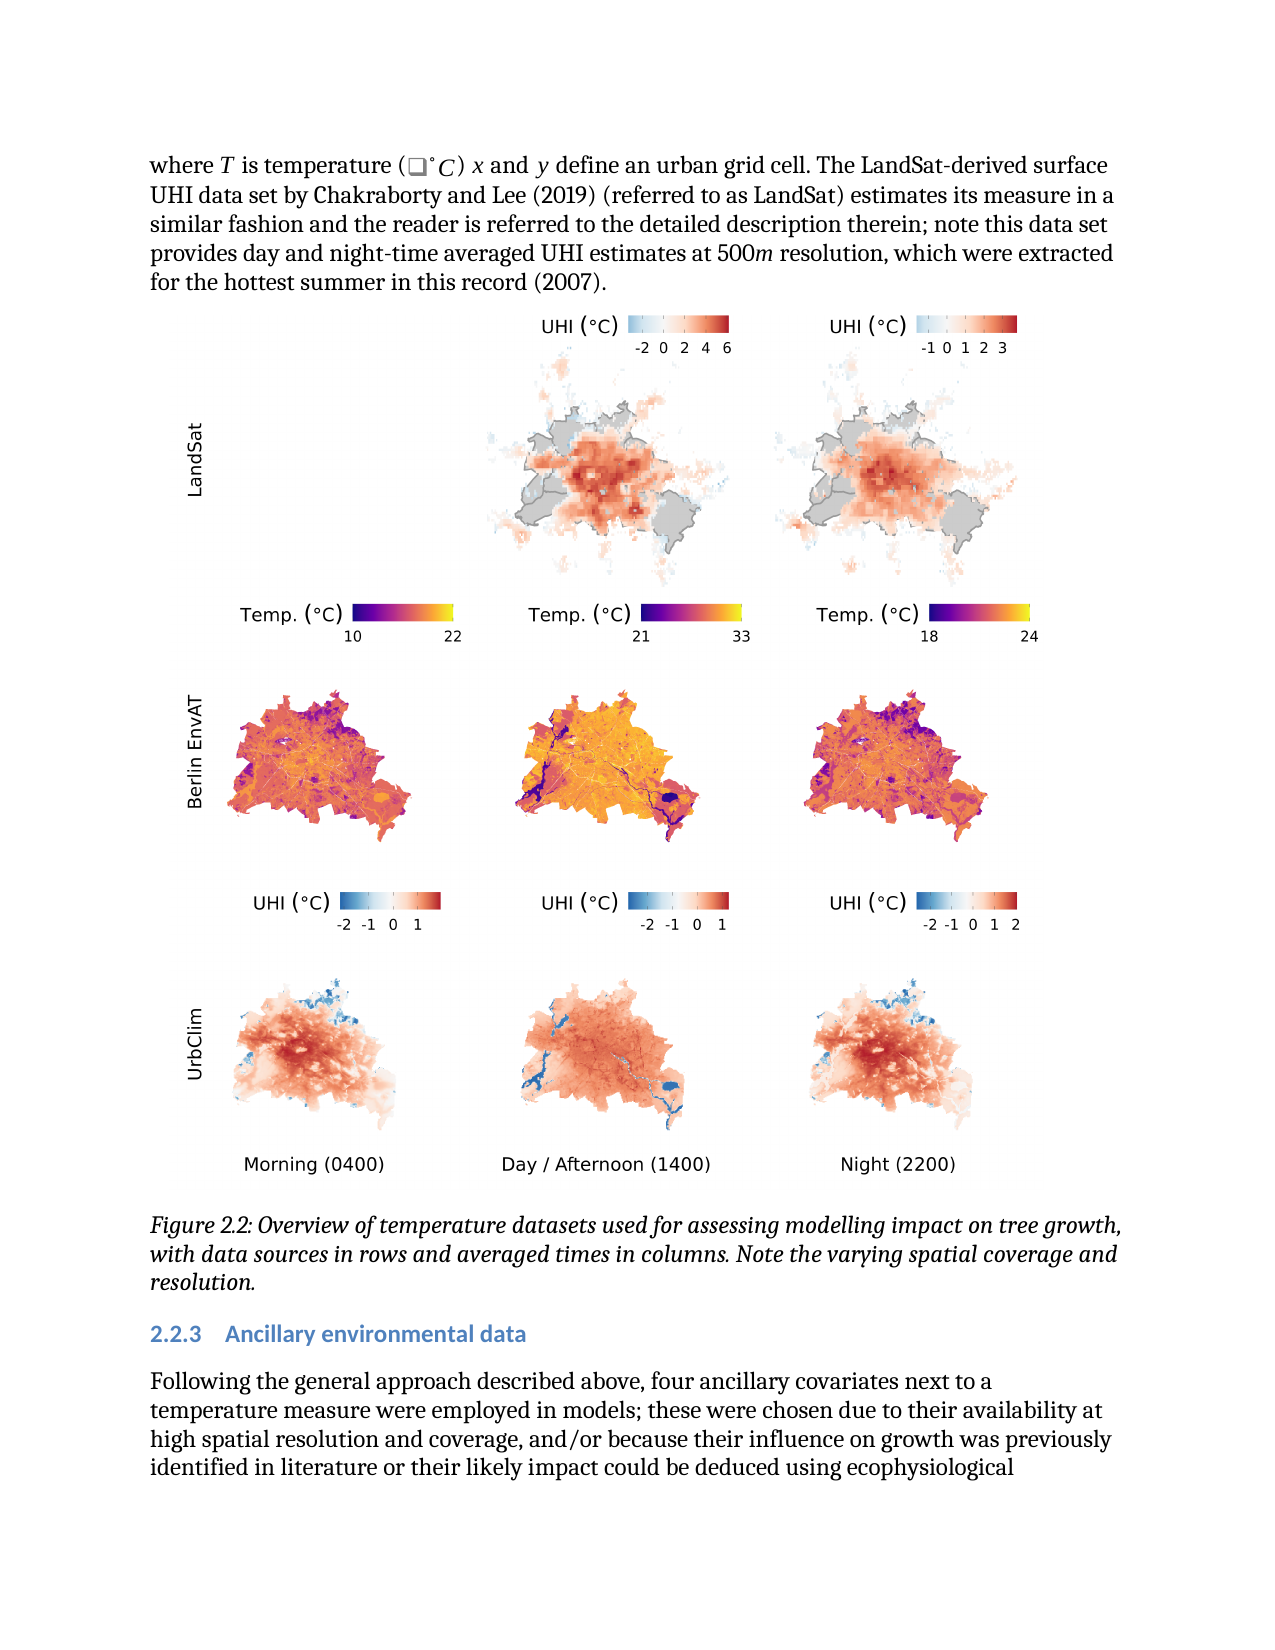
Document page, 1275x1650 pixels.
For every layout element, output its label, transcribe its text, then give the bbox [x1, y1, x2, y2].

subtitle 2.2.3 Ancillary environmental data [150, 1318, 1125, 1348]
text where is temperature () and define an urban grid cell. The LandSat-derived surface UHI data set by Chakraborty and Lee (2019) (referred to as LandSat) estimates its measure in a similar fashion and the reader is referred to the detailed description therein; note this data set provides day and night-time averaged UHI estimates at 500 resolution, which were extracted for the hottest summer in this record (2007). [150, 150, 1125, 296]
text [150, 1367, 1125, 1482]
picture [168, 315, 1044, 1190]
text Figure 2.2: Overview of temperature datasets used for assessing modelling impact on tree growth, with data sources in rows and averaged times in columns. Note the varying spatial coverage and resolution. [150, 1211, 1125, 1297]
